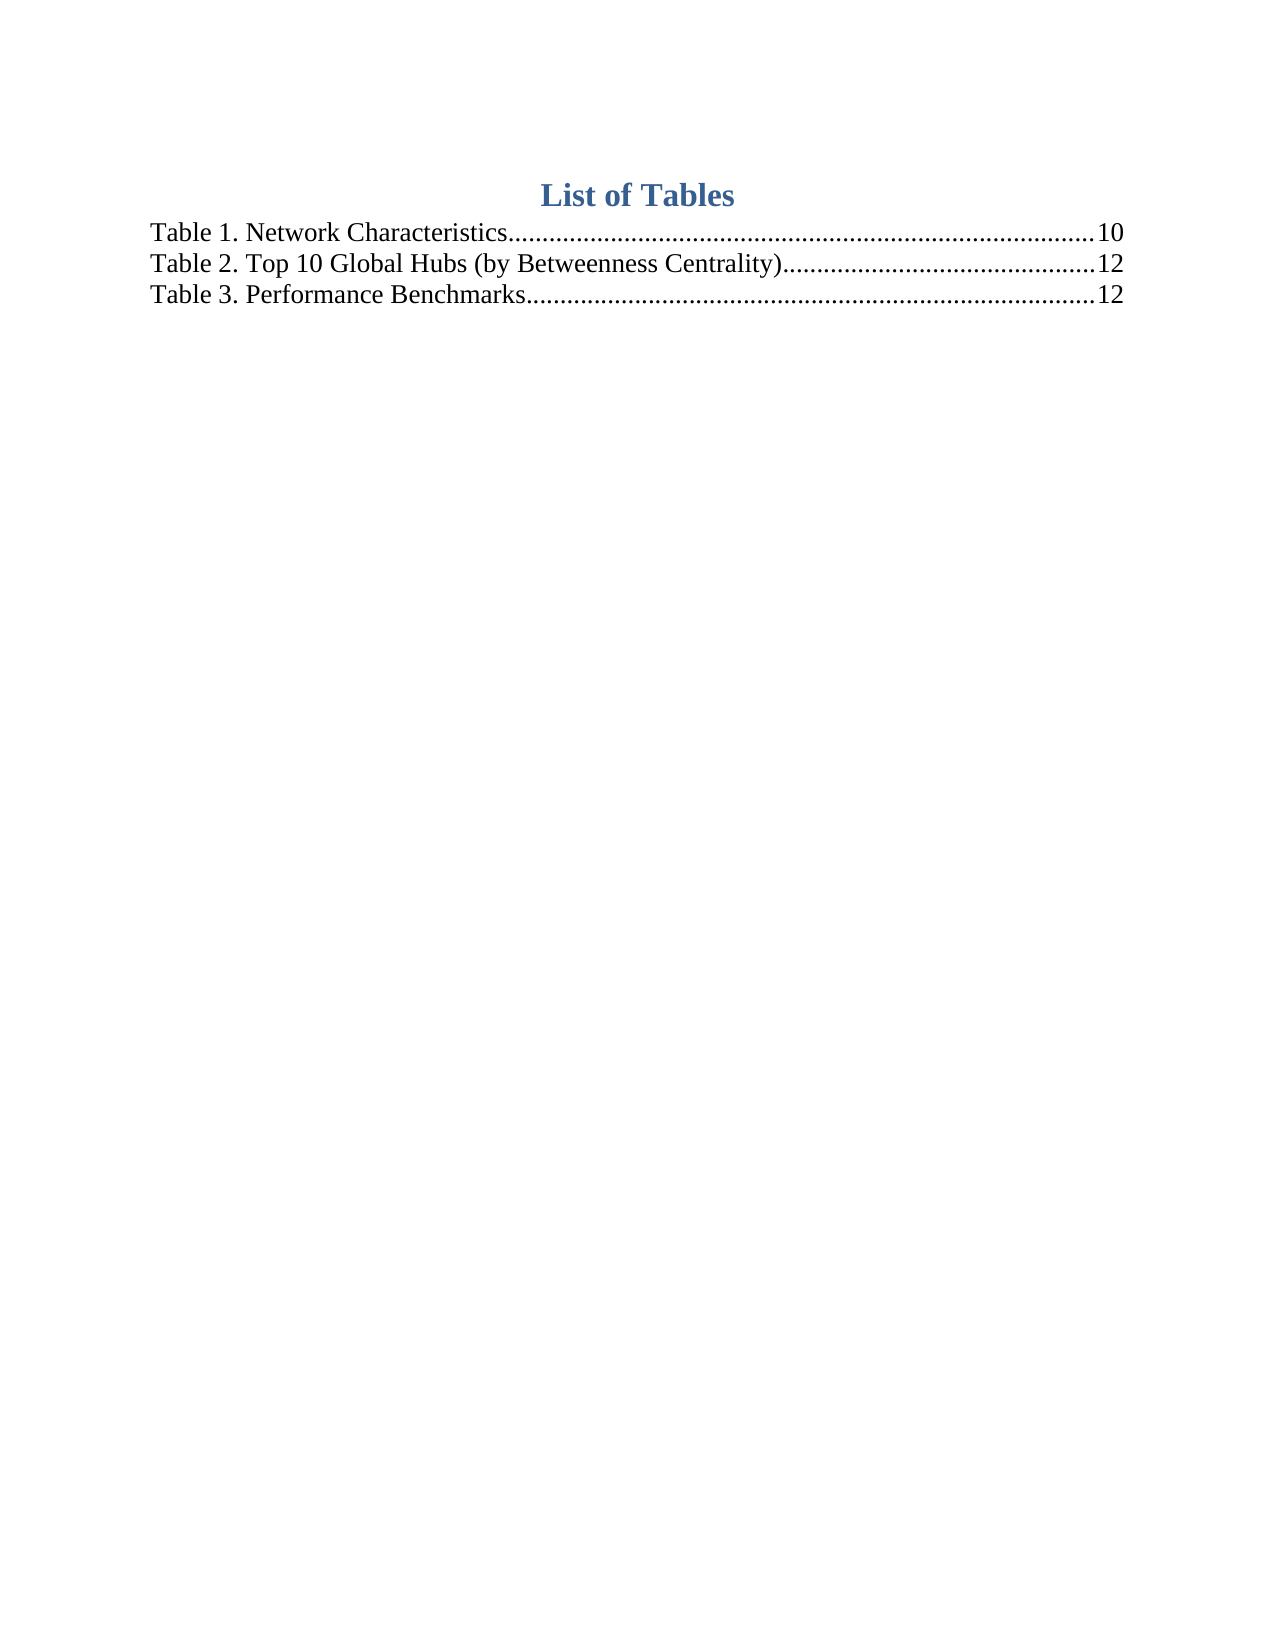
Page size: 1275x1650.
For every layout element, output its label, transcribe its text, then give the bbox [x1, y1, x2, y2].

text Table 2. Top 10 Global Hubs (by Betweenness Centrality) 12 [150, 247, 1125, 279]
subtitle List of Tables [150, 175, 1125, 213]
text Table 3. Performance Benchmarks 12 [150, 279, 1125, 310]
text Table 1. Network Characteristics 10 [150, 216, 1125, 247]
